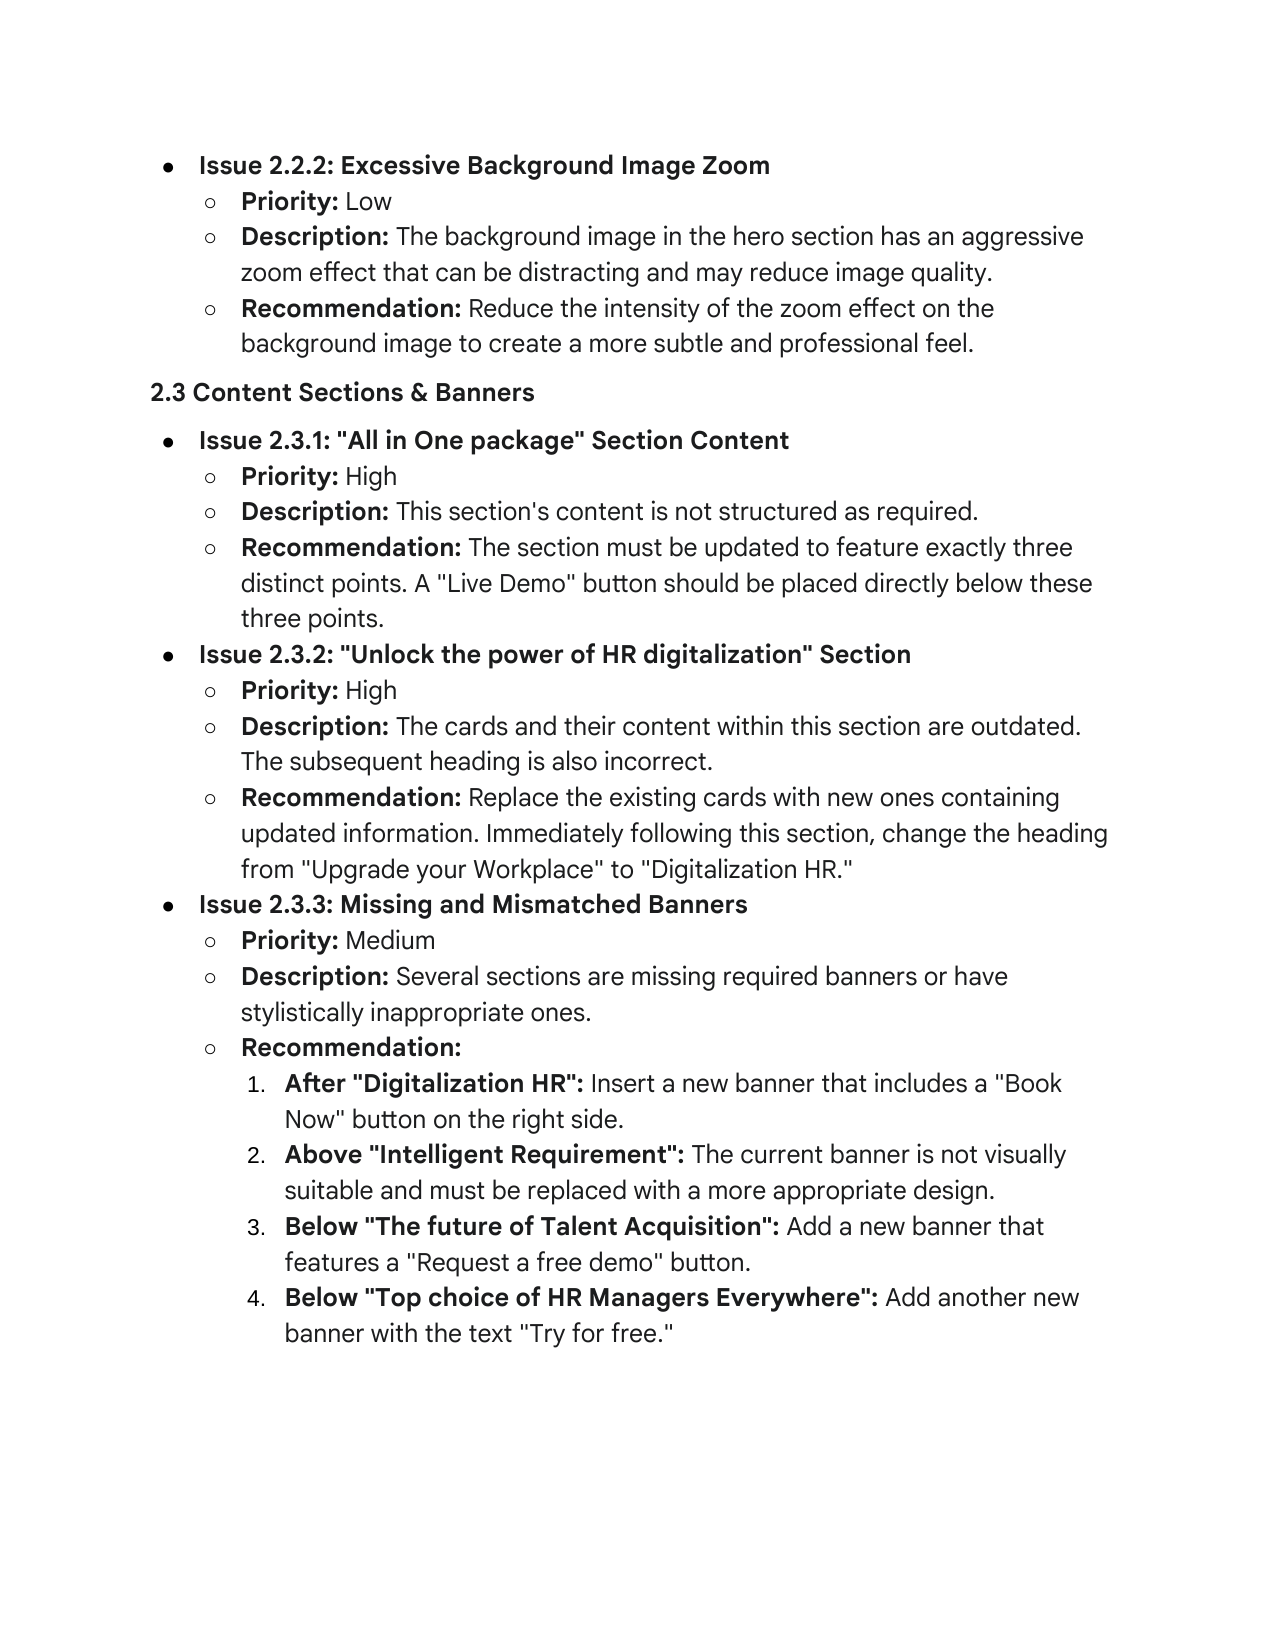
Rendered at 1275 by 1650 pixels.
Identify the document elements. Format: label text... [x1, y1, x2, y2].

list Recommendation: Reduce the intensity of the zoom effect on the background image to create a more subtle and professional feel. [203, 293, 1125, 360]
list Above "Intelligent Requirement": The current banner is not visually suitable and must be replaced with a more appropriate design. [247, 1140, 1125, 1207]
subtitle 2.3 Content Sections & Banners [150, 377, 1125, 408]
list Issue 2.3.3: Missing and Mismatched Banners [161, 889, 1125, 921]
list Recommendation: [203, 1032, 1125, 1064]
list Description: The background image in the hero section has an aggressive zoom effect that can be distracting and may reduce image quality. [203, 221, 1125, 288]
list Description: The cards and their content within this section are outdated. The subsequent heading is also incorrect. [203, 711, 1125, 778]
list Below "The future of Talent Acquisition": Add a new banner that features a "Request a free demo" button. [247, 1211, 1125, 1278]
list Recommendation: The section must be updated to feature exactly three distinct points. A "Live Demo" button should be placed directly below these three points. [203, 532, 1125, 635]
list After "Digitalization HR": Insert a new banner that includes a "Book Now" button on the right side. [247, 1068, 1125, 1135]
list Issue 2.2.2: Excessive Background Image Zoom [161, 150, 1125, 181]
list Priority: Medium [203, 925, 1125, 957]
list Priority: Low [203, 186, 1125, 217]
list Description: This section's content is not structured as required. [203, 497, 1125, 528]
list Issue 2.3.1: "All in One package" Section Content [161, 425, 1125, 456]
list Below "Top choice of HR Managers Everywhere": Add another new banner with the text "Try for free." [247, 1283, 1125, 1350]
list Priority: High [203, 461, 1125, 492]
list Description: Several sections are missing required banners or have stylistically inappropriate ones. [203, 961, 1125, 1028]
list Issue 2.3.2: "Unlock the power of HR digitalization" Section [161, 639, 1125, 671]
list Recommendation: Replace the existing cards with new ones containing updated information. Immediately following this section, change the heading from "Upgrade your Workplace" to "Digitalization HR." [203, 782, 1125, 885]
list Priority: High [203, 675, 1125, 707]
